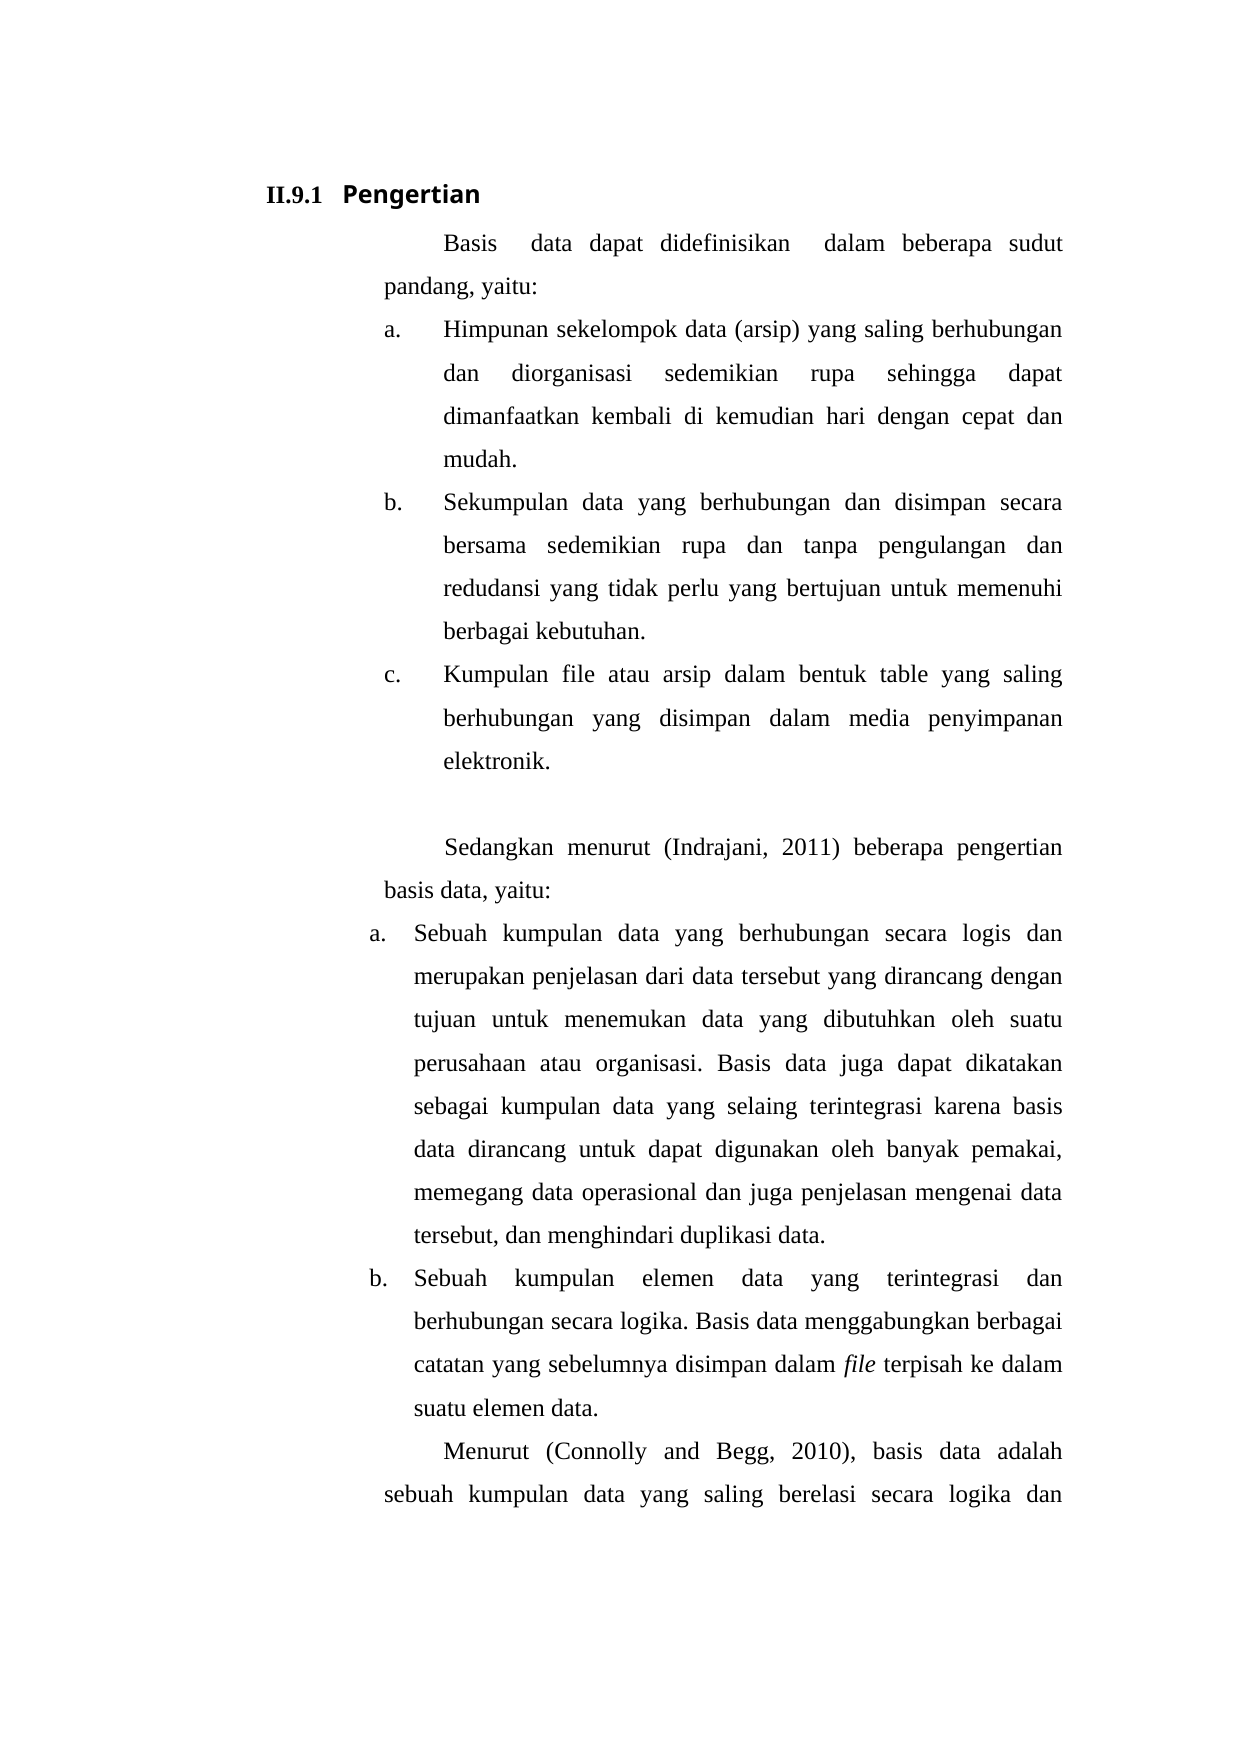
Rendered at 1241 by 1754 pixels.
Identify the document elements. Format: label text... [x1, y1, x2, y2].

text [384, 1436, 1063, 1508]
list Himpunan sekelompok data (arsip) yang saling berhubungan dan diorganisasi sedemikian rupa sehingga dapat dimanfaatkan kembali di kemudian hari dengan cepat dan mudah. [384, 314, 1063, 473]
list Sekumpulan data yang berhubungan dan disimpan secara bersama sedemikian rupa dan tanpa pengulangan dan redudansi yang tidak perlu yang bertujuan untuk memenuhi berbagai kebutuhan. [384, 487, 1063, 645]
subtitle Pengertian [266, 177, 1063, 211]
text Sedangkan menurut (Indrajani, 2011) beberapa pengertian basis data, yaitu: [384, 832, 1063, 904]
list Sebuah kumpulan elemen data yang terintegrasi dan berhubungan secara logika. Basis data menggabungkan berbagai catatan yang sebelumnya disimpan dalam file terpisah ke dalam suatu elemen data. [369, 1263, 1063, 1421]
list Sebuah kumpulan data yang berhubungan secara logis dan merupakan penjelasan dari data tersebut yang dirancang dengan tujuan untuk menemukan data yang dibutuhkan oleh suatu perusahaan atau organisasi. Basis data juga dapat dikatakan sebagai kumpulan data yang selaing terintegrasi karena basis data dirancang untuk dapat digunakan oleh banyak pemakai, memegang data operasional dan juga penjelasan mengenai data tersebut, dan menghindari duplikasi data. [369, 918, 1063, 1249]
list Kumpulan file atau arsip dalam bentuk table yang saling berhubungan yang disimpan dalam media penyimpanan elektronik. [384, 659, 1063, 774]
text Basis data dapat didefinisikan dalam beberapa sudut pandang, yaitu: [384, 228, 1063, 300]
